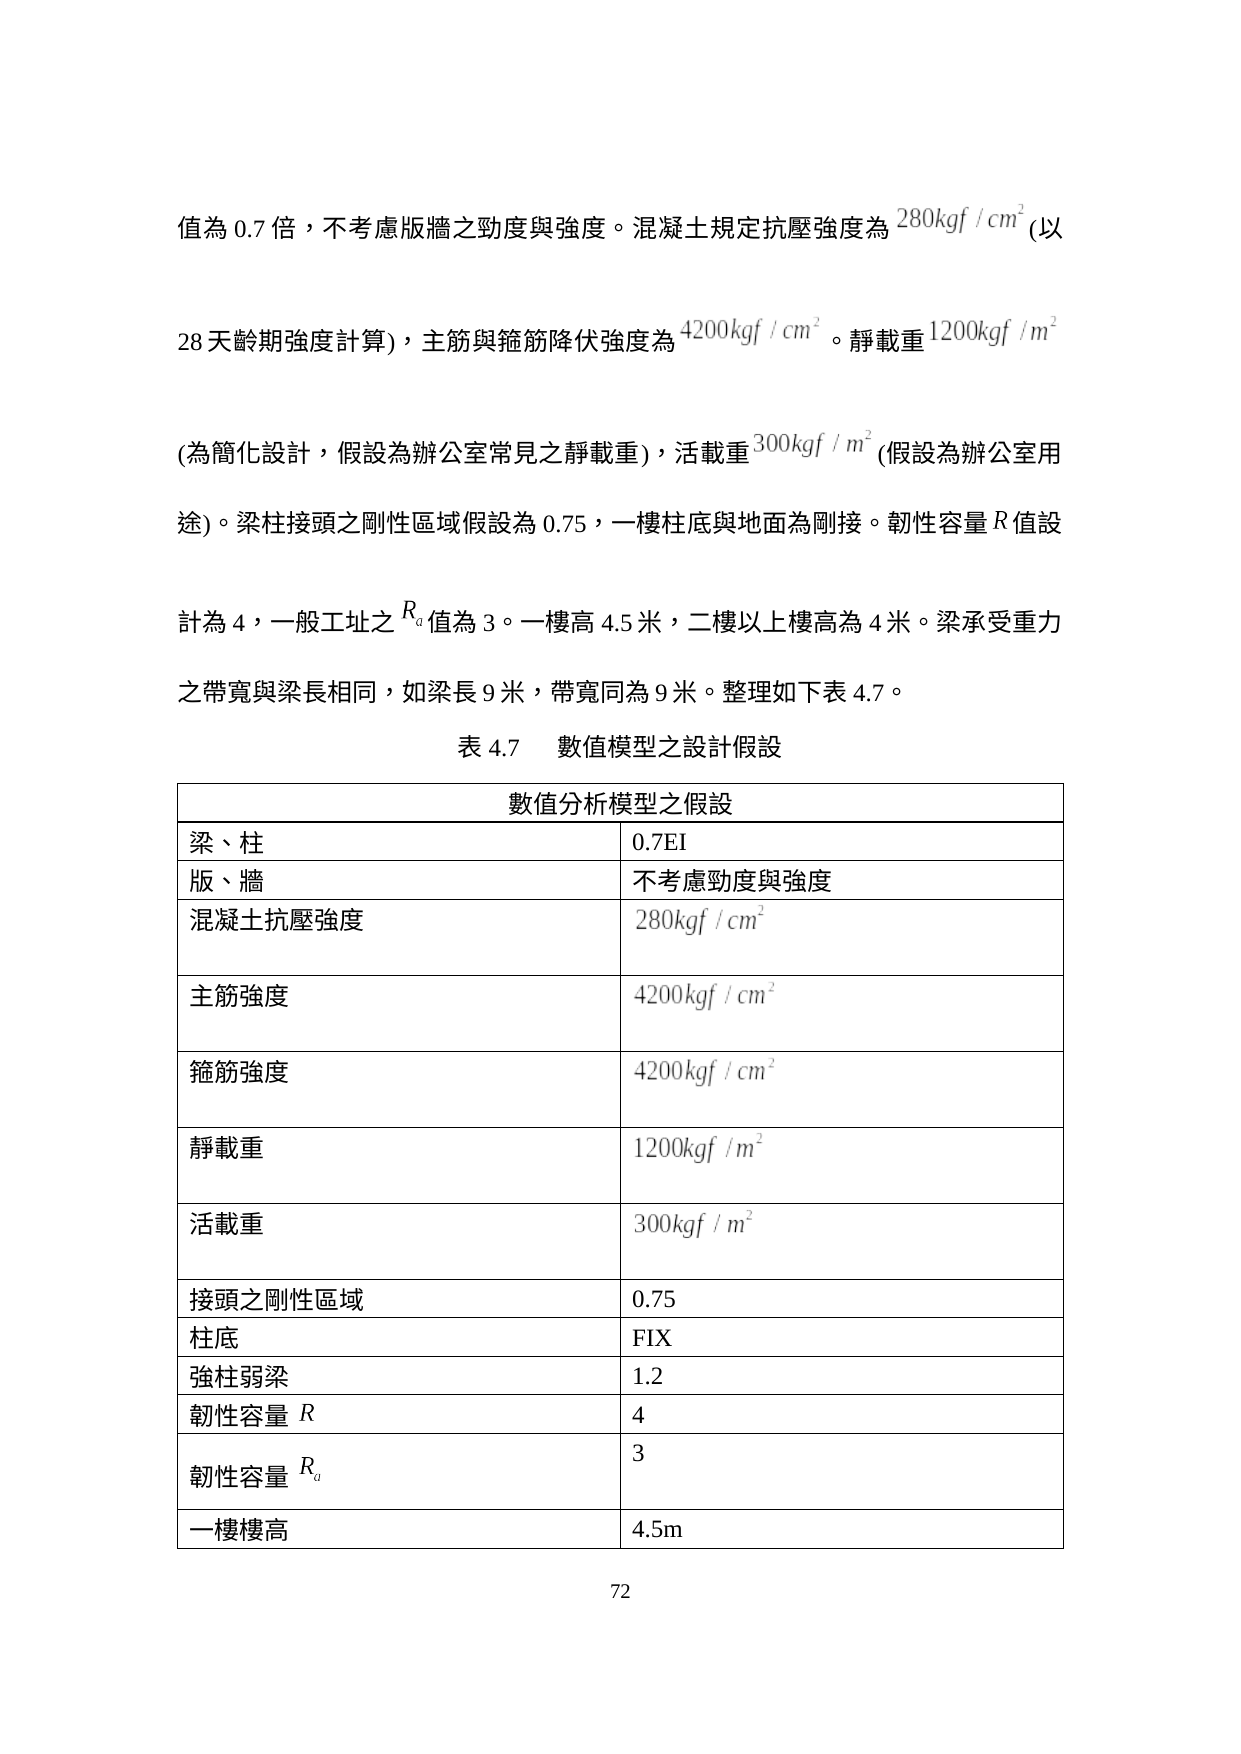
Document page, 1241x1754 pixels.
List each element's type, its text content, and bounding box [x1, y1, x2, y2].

table_cell 3 [621, 1434, 1063, 1509]
table_cell 0.7EI [621, 823, 1063, 860]
table_cell [621, 1128, 1063, 1203]
table_cell 靜載重 [178, 1128, 620, 1203]
table_cell [621, 976, 1063, 1051]
table_cell 接頭之剛性區域 [178, 1280, 620, 1317]
table_cell 0.75 [621, 1280, 1063, 1317]
table_cell [621, 900, 1063, 974]
table_cell 韌性容量 [178, 1395, 620, 1433]
table_cell 4.5m [621, 1510, 1063, 1547]
table_cell 版、牆 [178, 861, 620, 898]
table_cell 一樓樓高 [178, 1510, 620, 1547]
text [177, 184, 1063, 709]
table_cell [621, 1204, 1063, 1279]
table_cell 箍筋強度 [178, 1052, 620, 1127]
table_cell 韌性容量 [178, 1434, 620, 1509]
table_header 數值分析模型之假設 [178, 784, 1063, 821]
table_cell 不考慮勁度與強度 [621, 861, 1063, 898]
table_cell 混凝土抗壓強度 [178, 900, 620, 974]
table_cell 主筋強度 [178, 976, 620, 1051]
table_cell [621, 1052, 1063, 1127]
table_cell 強柱弱梁 [178, 1357, 620, 1394]
table_cell 1.2 [621, 1357, 1063, 1394]
table_cell FIX [621, 1318, 1063, 1356]
table_cell 活載重 [178, 1204, 620, 1279]
table_cell 4 [621, 1395, 1063, 1433]
table_cell 梁、柱 [178, 823, 620, 860]
table_cell 柱底 [178, 1318, 620, 1356]
